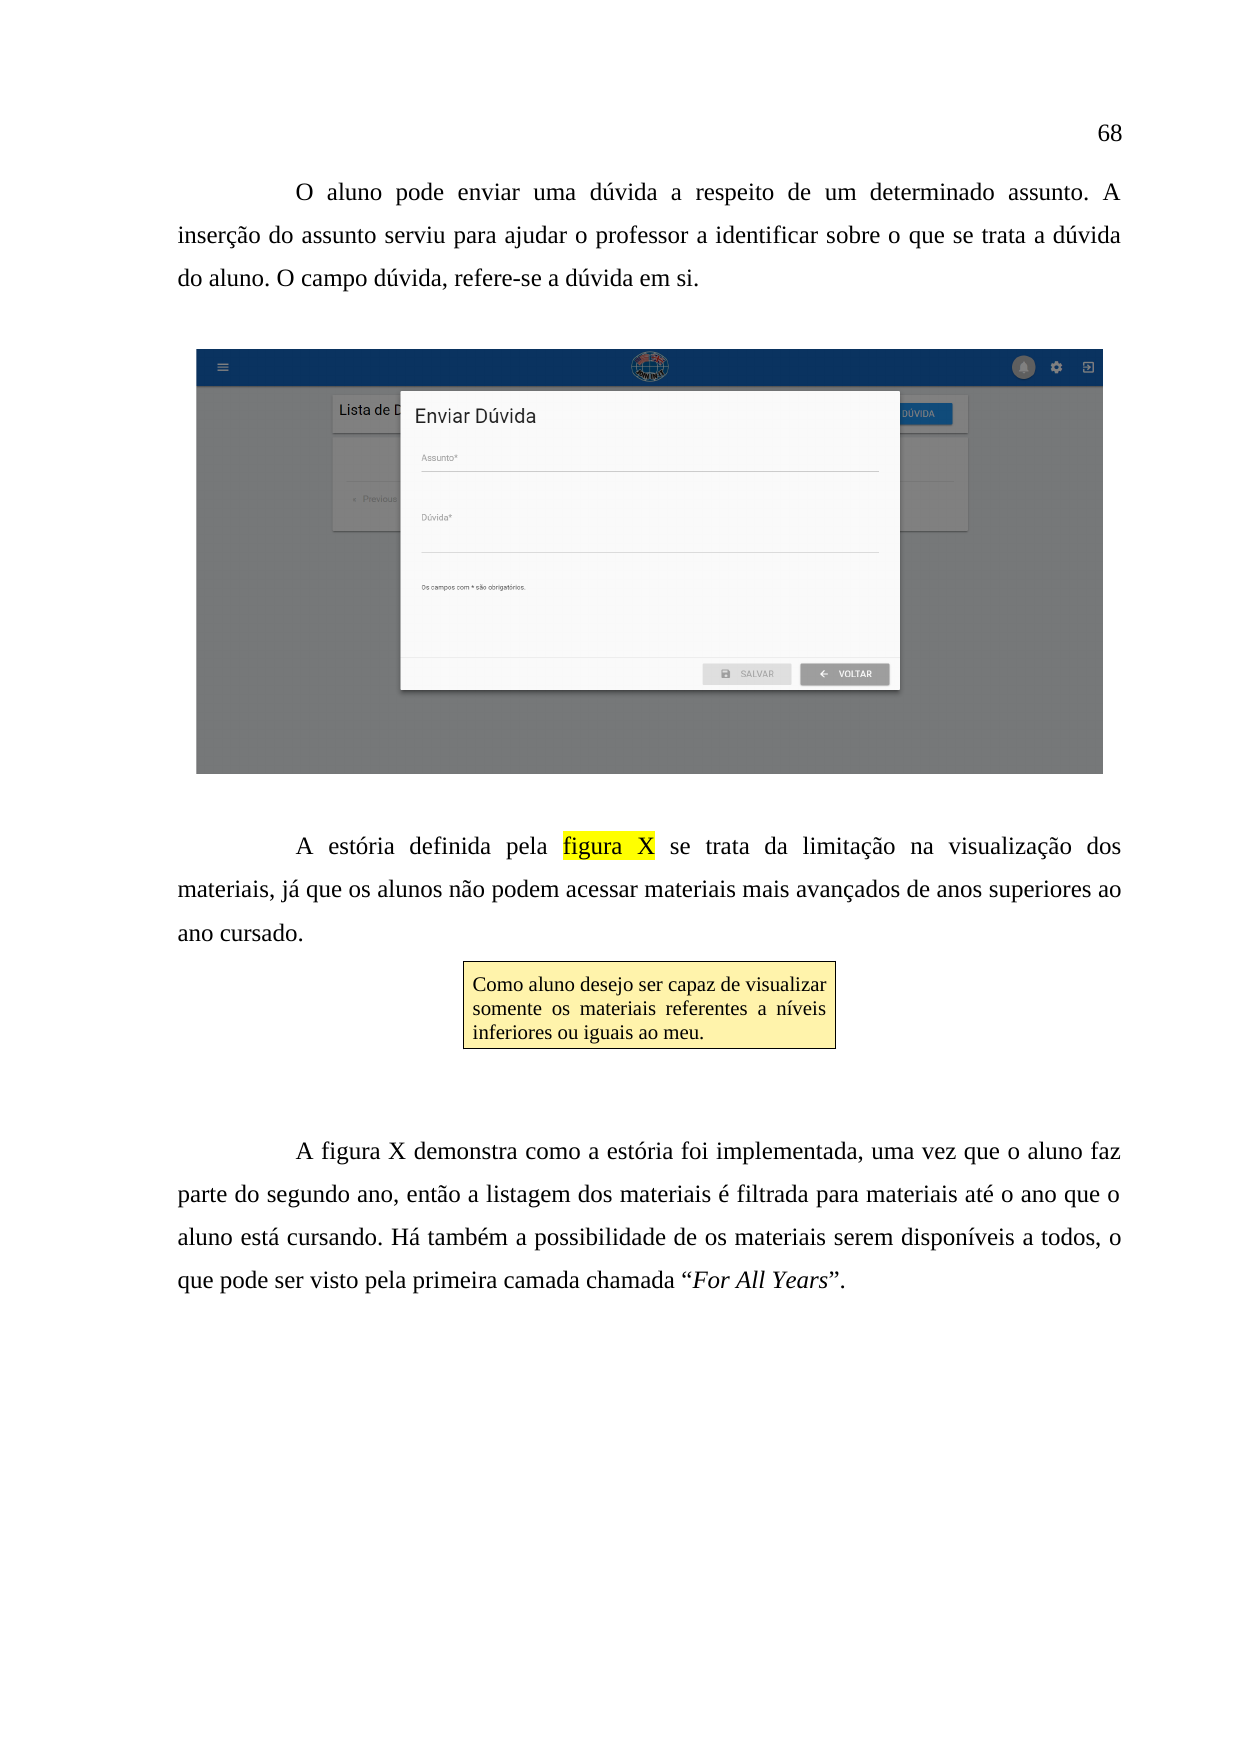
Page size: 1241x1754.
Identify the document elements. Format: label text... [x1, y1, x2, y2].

text Como aluno desejo ser capaz de visualizar somente os materiais referentes a níveis inferiores ou iguais ao meu. [464, 962, 835, 1048]
text O aluno pode enviar uma dúvida a respeito de um determinado assunto. A inserção do assunto serviu para ajudar o professor a identificar sobre o que se trata a dúvida do aluno. O campo dúvida, refere-se a dúvida em si. [177, 177, 1122, 292]
text A figura X demonstra como a estória foi implementada, uma vez que o aluno faz parte do segundo ano, então a listagem dos materiais é filtrada para materiais até o ano que o aluno está cursando. Há também a possibilidade de os materiais serem disponíveis a todos, o que pode ser visto pela primeira camada chamada “For All Years”. [177, 1136, 1122, 1294]
picture [196, 349, 1103, 774]
text A estória definida pela figura X se trata da limitação na visualização dos materiais, já que os alunos não podem acessar materiais mais avançados de anos superiores ao ano cursado. [177, 831, 1122, 946]
